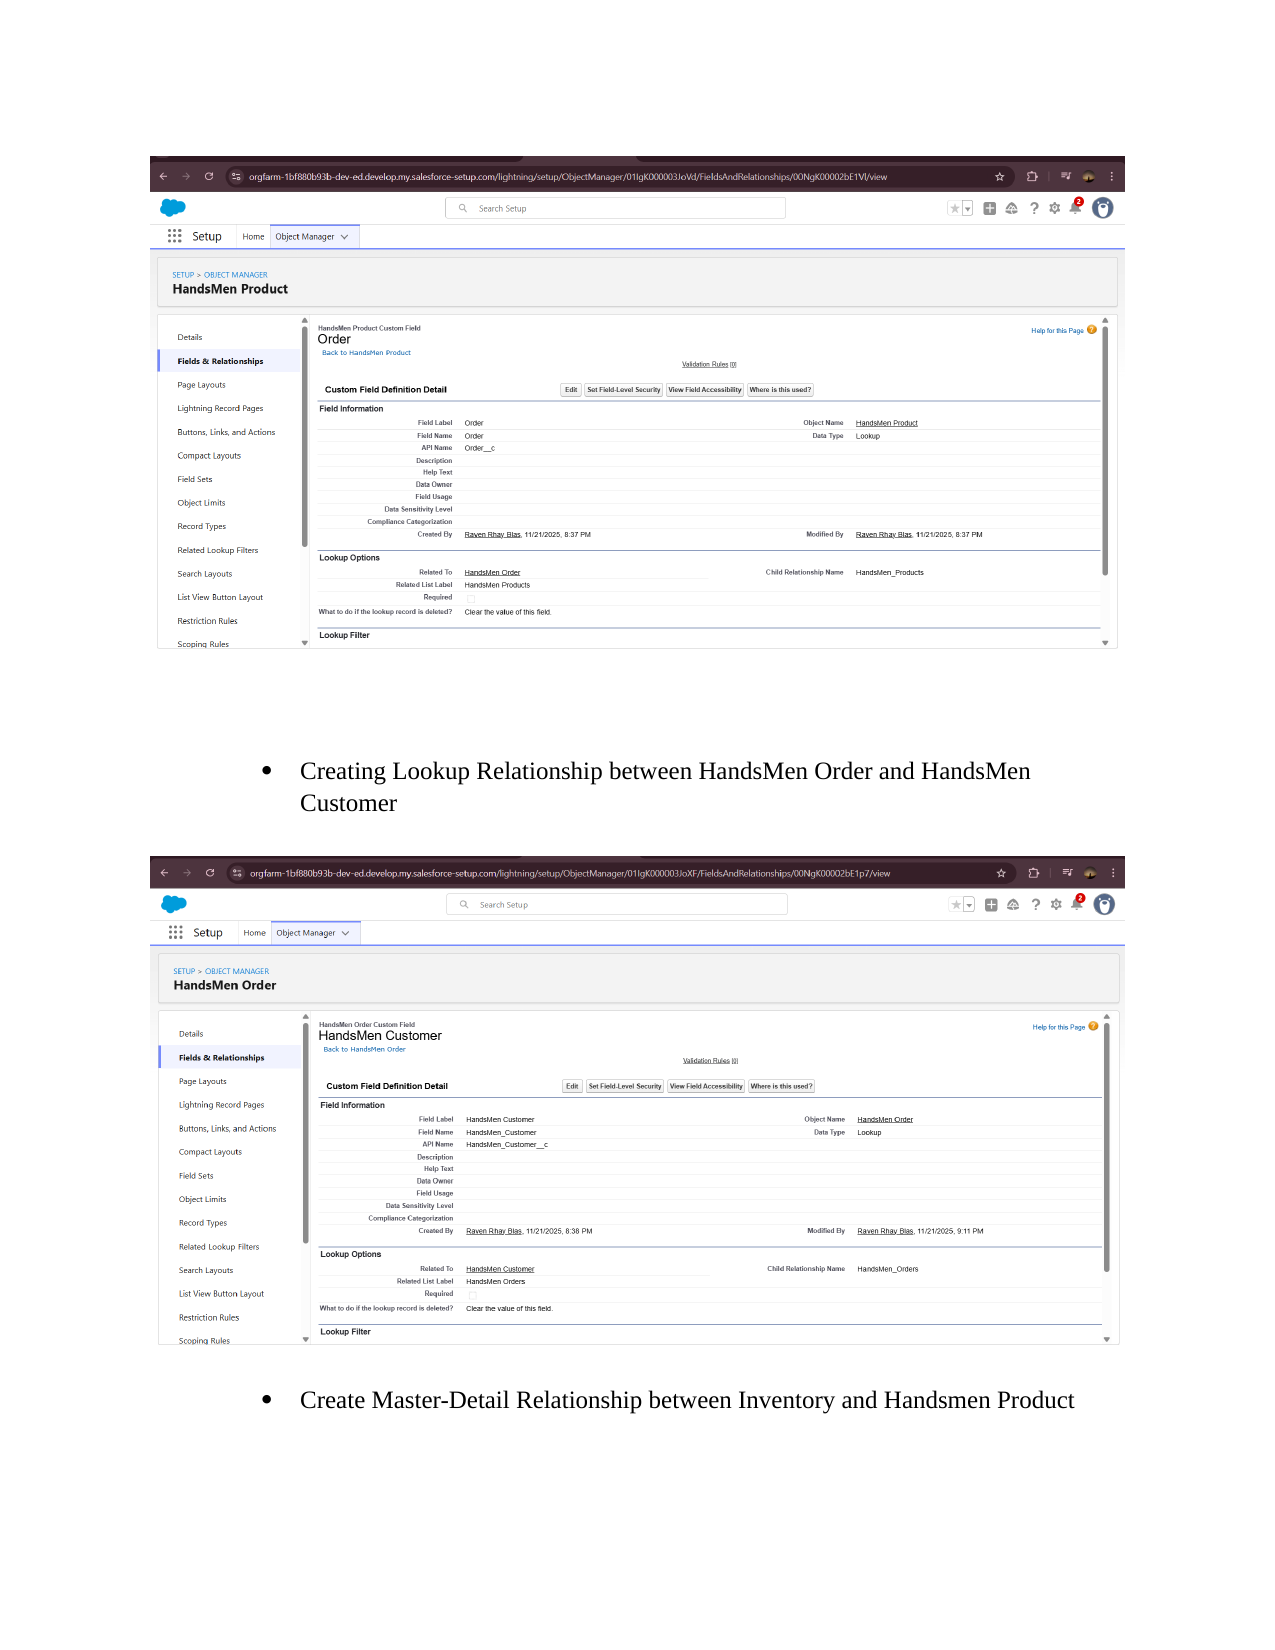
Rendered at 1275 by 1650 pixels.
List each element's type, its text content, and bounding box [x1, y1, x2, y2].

picture [150, 856, 1125, 1346]
list Creating Lookup Relationship between HandsMen Order and HandsMen Customer [262, 756, 1125, 817]
picture [150, 156, 1125, 649]
list Create Master-Detail Relationship between Inventory and Handsmen Product [262, 1385, 1125, 1413]
